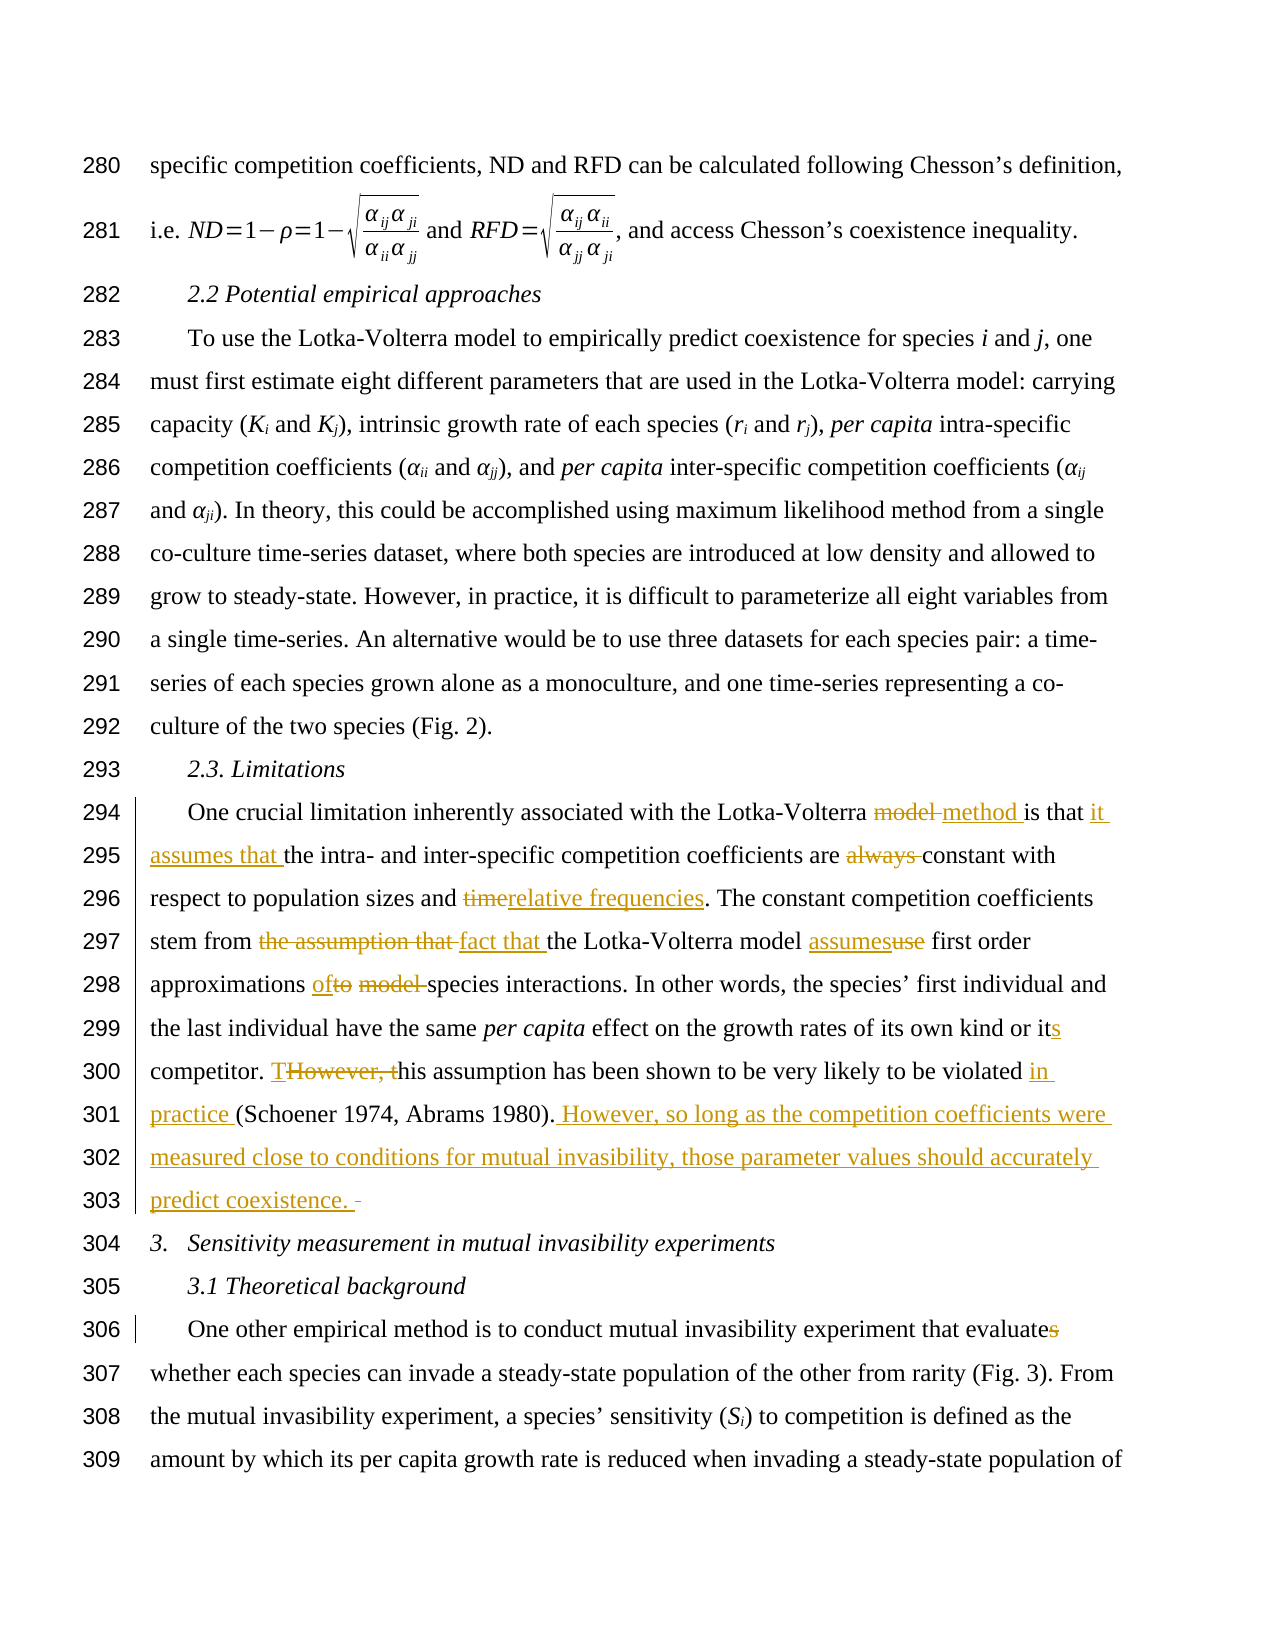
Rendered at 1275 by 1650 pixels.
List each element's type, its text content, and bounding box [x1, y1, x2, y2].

list Potential empirical approaches [187, 279, 1125, 308]
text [150, 1314, 1125, 1473]
list Sensitivity measurement in mutual invasibility experiments [150, 1228, 1125, 1257]
text 2.3. Limitations [150, 754, 1125, 783]
text One crucial limitation inherently associated with the Lotka-Volterra is that the intra- and inter-specific competition coefficients are constant with respect to population sizes and . The constant competition coefficients stem from the Lotka-Volterra model first order approximations species interactions. In other words, the species’ first individual and the last individual have the same per capita effect on the growth rates of its own kind or it competitor. his assumption has been shown to be very likely to be violated (Schoener 1974, Abrams 1980). [150, 797, 1125, 1214]
text To use the Lotka-Volterra model to empirically predict coexistence for species i and j, one must first estimate eight different parameters that are used in the Lotka-Volterra model: carrying capacity (Ki and Kj), intrinsic growth rate of each species (ri and rj), per capita intra-specific competition coefficients (αii and αjj), and per capita inter-specific competition coefficients (αij and αji). In theory, this could be accomplished using maximum likelihood method from a single co-culture time-series dataset, where both species are introduced at low density and allowed to grow to steady-state. However, in practice, it is difficult to parameterize all eight variables from a single time-series. An alternative would be to use three datasets for each species pair: a time-series of each species grown alone as a monoculture, and one time-series representing a co-culture of the two species (Fig. 2). [150, 323, 1125, 739]
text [150, 150, 1125, 265]
text 3.1 Theoretical background [187, 1271, 1125, 1300]
